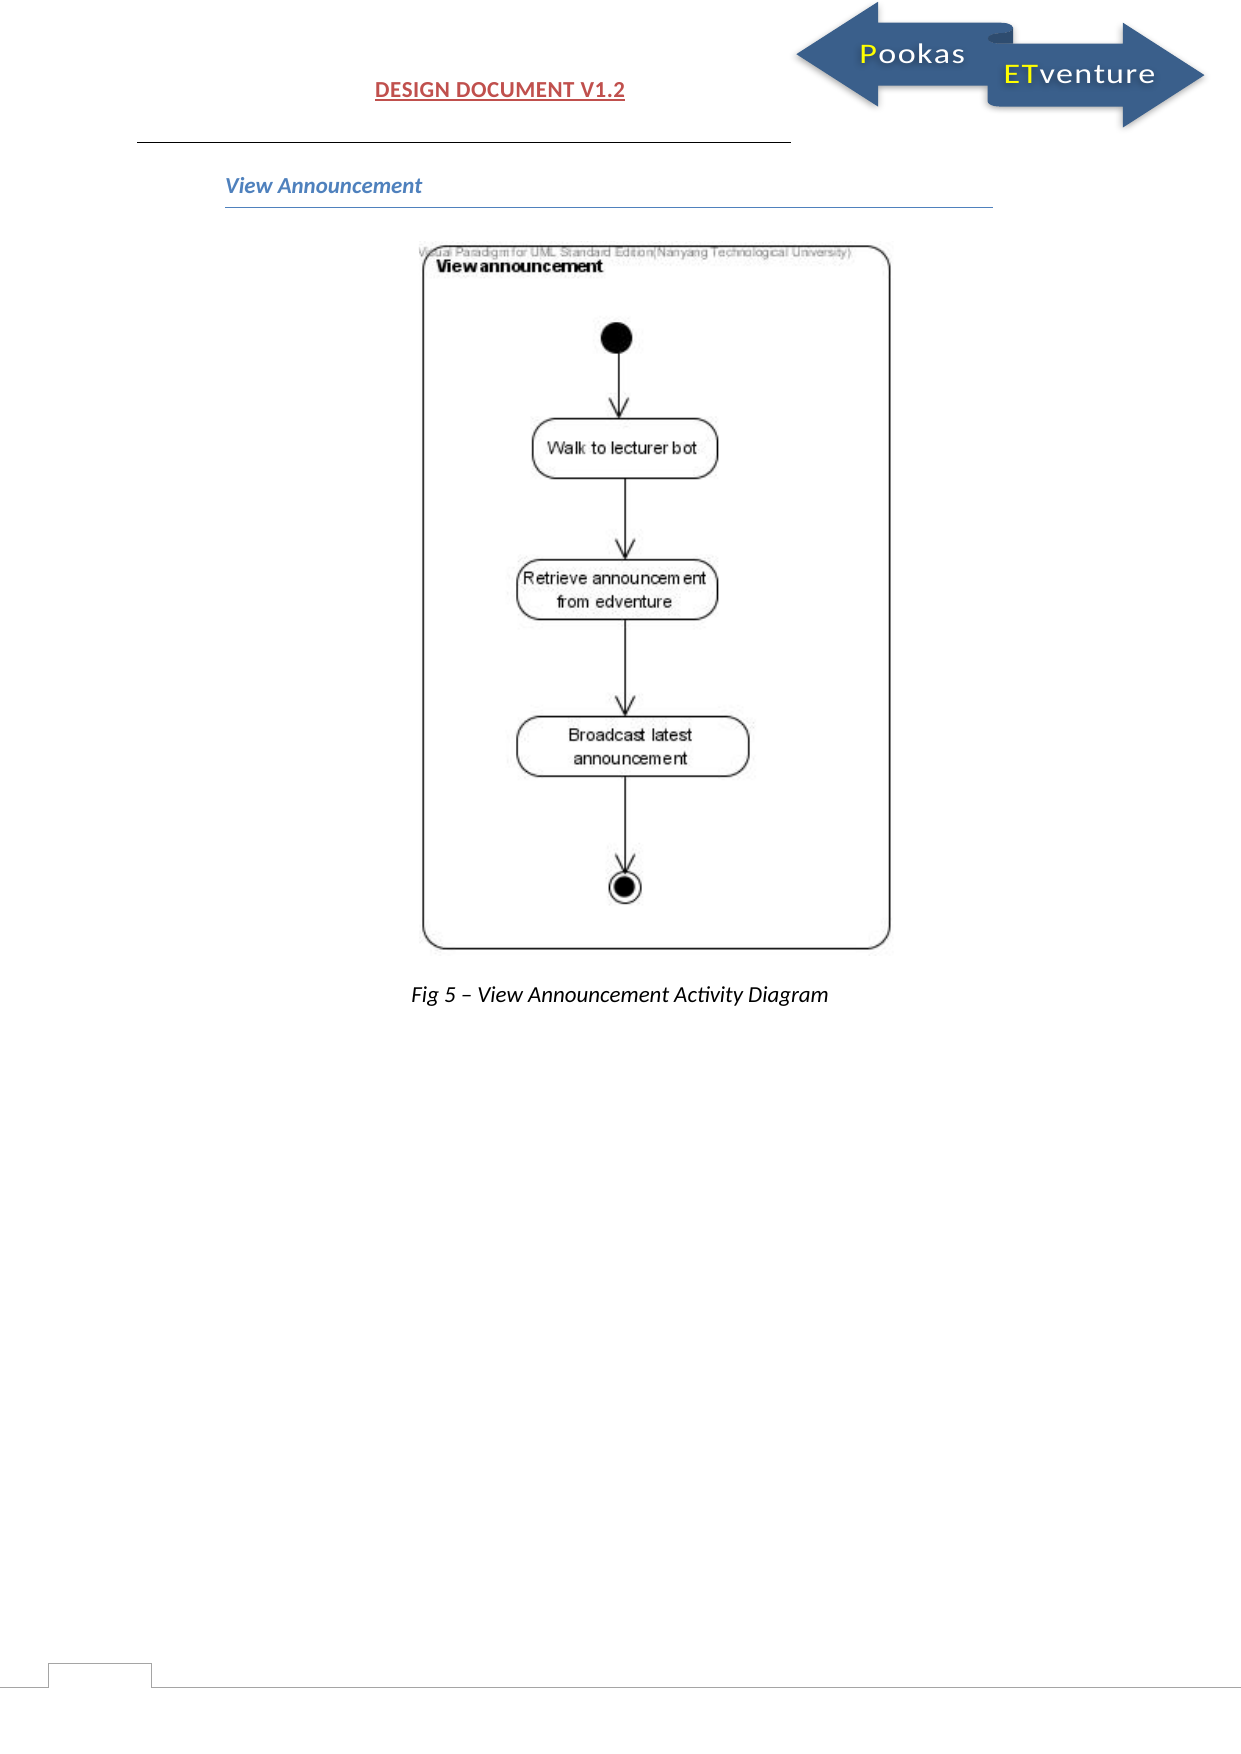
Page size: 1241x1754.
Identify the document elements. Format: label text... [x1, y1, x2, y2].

picture [418, 241, 897, 956]
text View Announcement [225, 171, 993, 207]
text Fig 5 – View Announcement Activity Diagram [150, 980, 1090, 1008]
